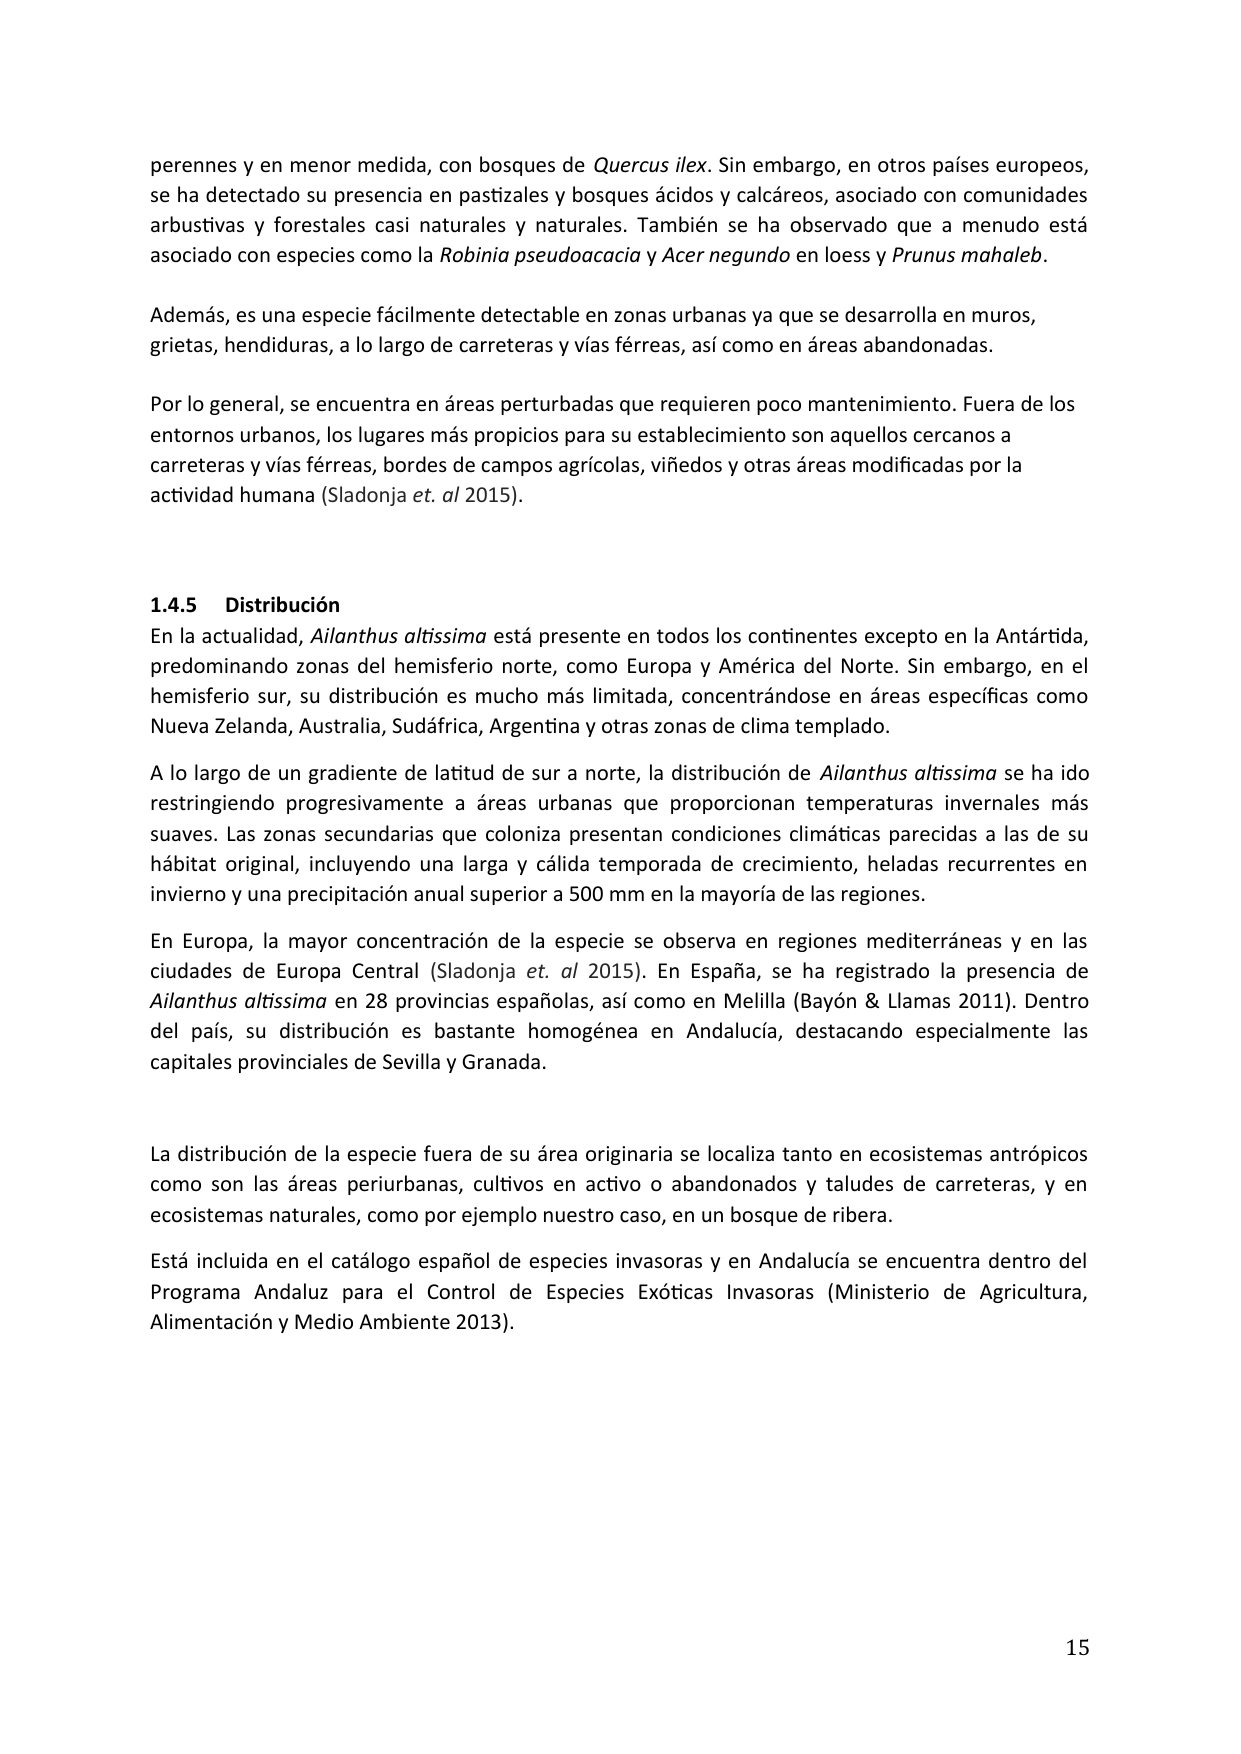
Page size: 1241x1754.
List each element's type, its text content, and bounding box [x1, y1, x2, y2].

text La distribución de la especie fuera de su área originaria se localiza tanto en ecosistemas antrópicos como son las áreas periurbanas, cultivos en activo o abandonados y taludes de carreteras, y en ecosistemas naturales, como por ejemplo nuestro caso, en un bosque de ribera. [150, 1139, 1090, 1228]
subtitle Distribución [150, 591, 1090, 619]
text En la actualidad, Ailanthus altissima está presente en todos los continentes excepto en la Antártida, predominando zonas del hemisferio norte, como Europa y América del Norte. Sin embargo, en el hemisferio sur, su distribución es mucho más limitada, concentrándose en áreas específicas como Nueva Zelanda, Australia, Sudáfrica, Argentina y otras zonas de clima templado. [150, 621, 1090, 739]
text A lo largo de un gradiente de latitud de sur a norte, la distribución de Ailanthus altissima se ha ido restringiendo progresivamente a áreas urbanas que proporcionan temperaturas invernales más suaves. Las zonas secundarias que coloniza presentan condiciones climáticas parecidas a las de su hábitat original, incluyendo una larga y cálida temporada de crecimiento, heladas recurrentes en invierno y una precipitación anual superior a 500 mm en la mayoría de las regiones. [150, 758, 1090, 907]
text Además, es una especie fácilmente detectable en zonas urbanas ya que se desarrolla en muros, grietas, hendiduras, a lo largo de carreteras y vías férreas, así como en áreas abandonadas. [150, 300, 1090, 358]
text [150, 150, 1090, 269]
text Está incluida en el catálogo español de especies invasoras y en Andalucía se encuentra dentro del Programa Andaluz para el Control de Especies Exóticas Invasoras (Ministerio de Agricultura, Alimentación y Medio Ambiente 2013). [150, 1247, 1090, 1335]
text Por lo general, se encuentra en áreas perturbadas que requieren poco mantenimiento. Fuera de los entornos urbanos, los lugares más propicios para su establecimiento son aquellos cercanos a carreteras y vías férreas, bordes de campos agrícolas, viñedos y otras áreas modificadas por la actividad humana (Sladonja et. al 2015). [150, 389, 1090, 508]
text En Europa, la mayor concentración de la especie se observa en regiones mediterráneas y en las ciudades de Europa Central (Sladonja et. al 2015). En España, se ha registrado la presencia de Ailanthus altissima en 28 provincias españolas, así como en Melilla (Bayón & Llamas 2011). Dentro del país, su distribución es bastante homogénea en Andalucía, destacando especialmente las capitales provinciales de Sevilla y Granada. [150, 926, 1090, 1075]
